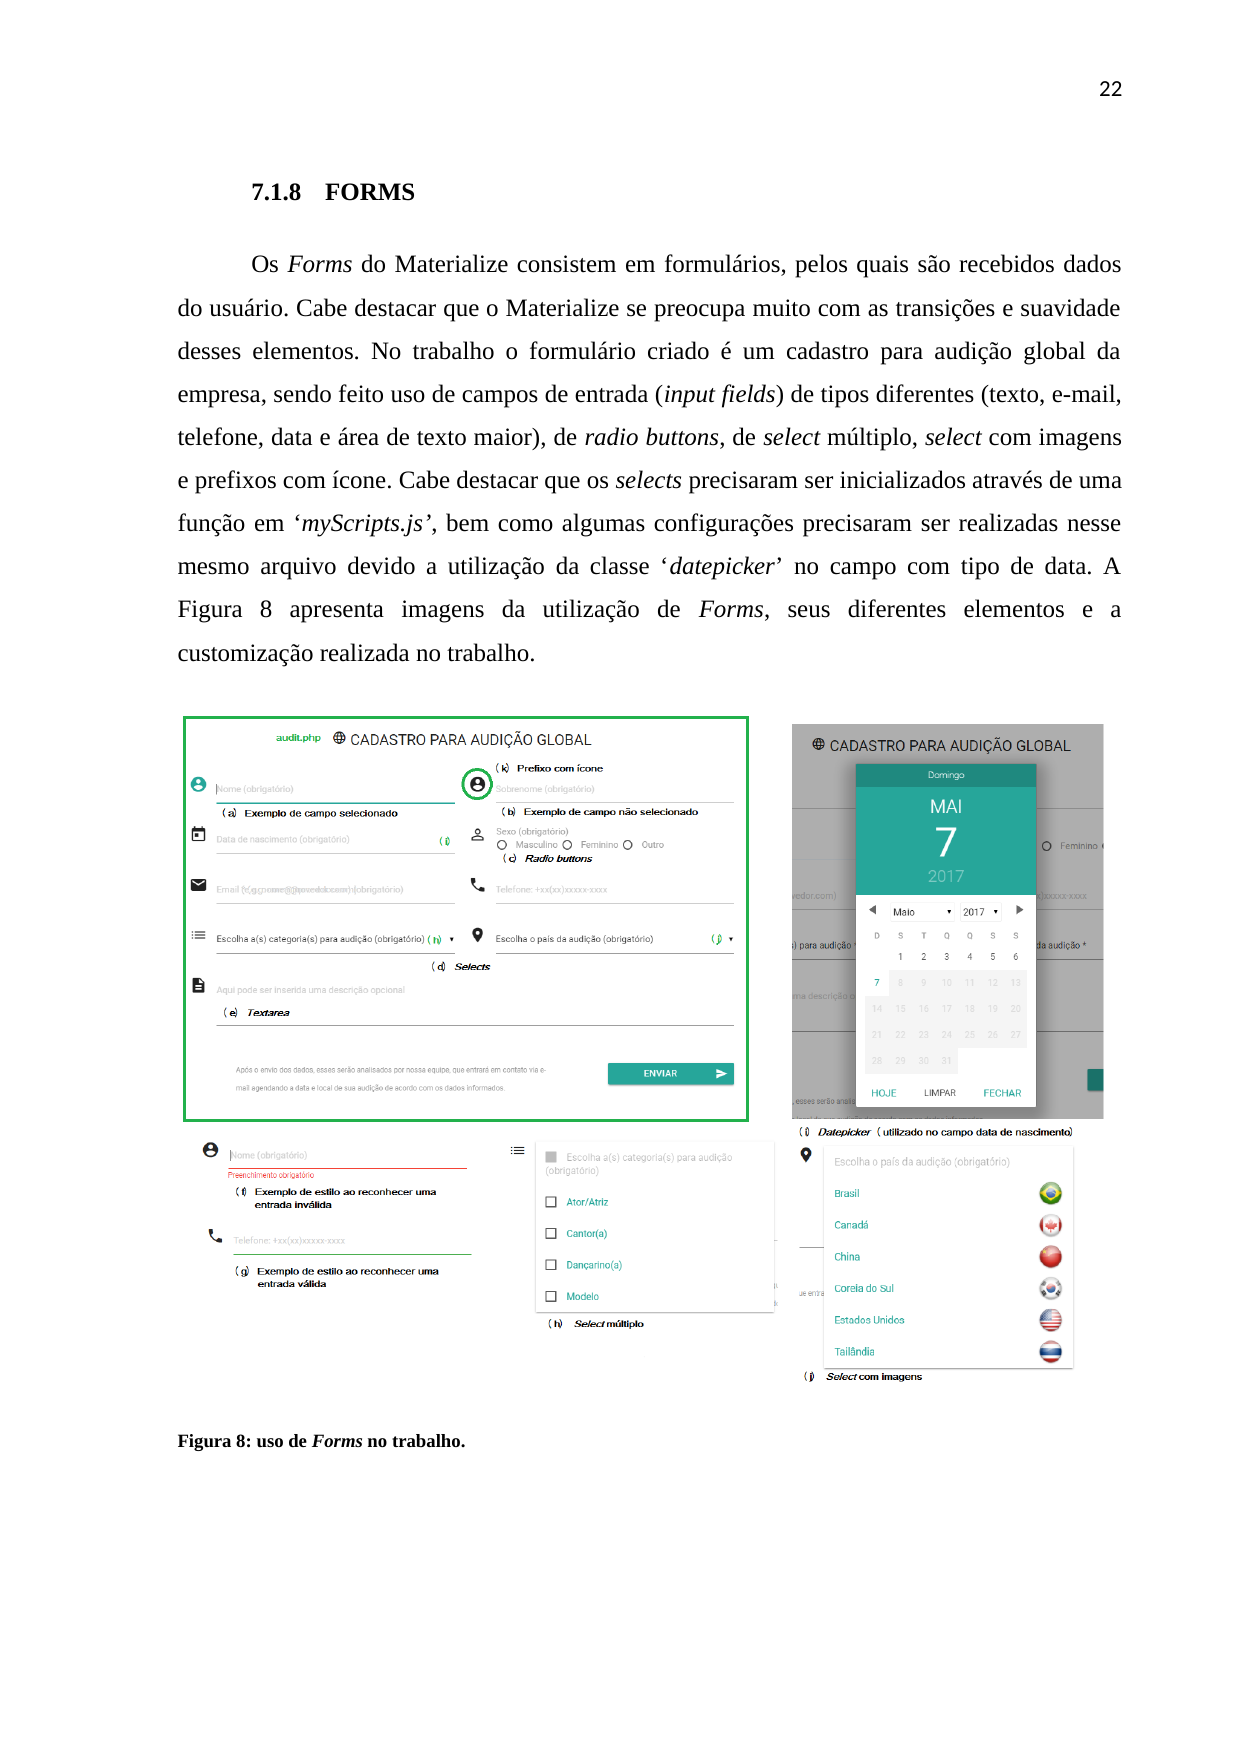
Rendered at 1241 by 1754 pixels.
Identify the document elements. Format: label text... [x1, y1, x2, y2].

text Figura 8: uso de Forms no trabalho. [177, 1430, 1122, 1452]
subtitle FORMS [251, 177, 1122, 206]
text Os Forms do Materialize consistem em formulários, pelos quais são recebidos dados do usuário. Cabe destacar que o Materialize se preocupa muito com as transições e suavidade desses elementos. No trabalho o formulário criado é um cadastro para audição global da empresa, sendo feito uso de campos de entrada (input fields) de tipos diferentes (texto, e-mail, telefone, data e área de texto maior), de radio buttons, de select múltiplo, select com imagens e prefixos com ícone. Cabe destacar que os selects precisaram ser inicializados através de uma função em ‘myScripts.js’, bem como algumas configurações precisaram ser realizadas nesse mesmo arquivo devido a utilização da classe ‘datepicker’ no campo com tipo de data. A Figura 8 apresenta imagens da utilização de Forms, seus diferentes elementos e a customização realizada no trabalho. [177, 249, 1122, 666]
picture [177, 710, 1123, 1388]
